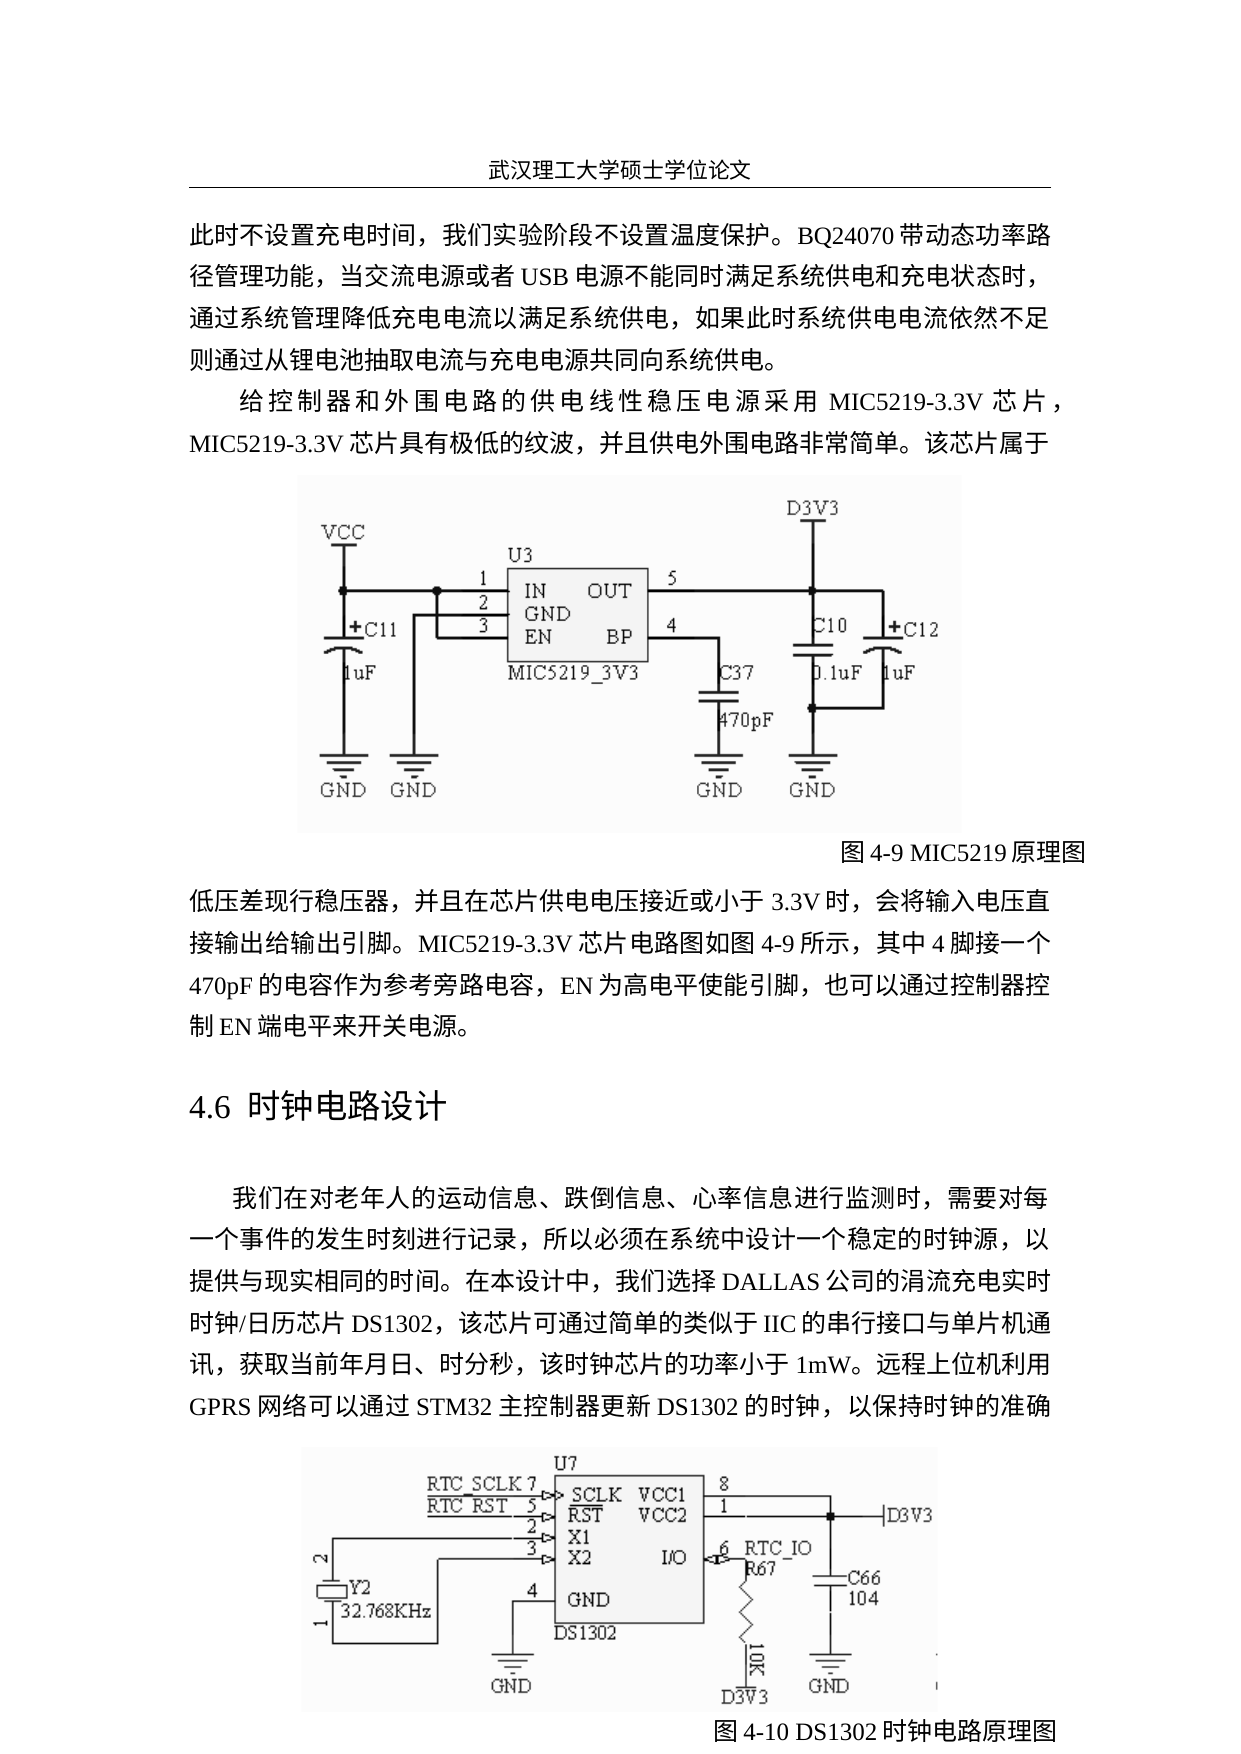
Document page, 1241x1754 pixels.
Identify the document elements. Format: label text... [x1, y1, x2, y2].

list 4.6 时钟电路设计 [189, 1071, 1051, 1136]
text 给控制器和外围电路的供电线性稳压电源采用MIC5219-3.3V芯片，MIC5219-3.3V芯片具有极低的纹波，并且供电外围电路非常简单。该芯片属于低压差现行稳压器，并且在芯片供电电压接近或小于3.3V时，会将输入电压直接输出给输出引脚。MIC5219-3.3V芯片电路图如图4-9所示，其中4脚接一个470pF的电容作为参考旁路电容，EN为高电平使能引脚，也可以通过控制器控制EN端电平来开关电源。 [189, 377, 1051, 1044]
picture [301, 1447, 938, 1712]
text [189, 211, 1051, 377]
